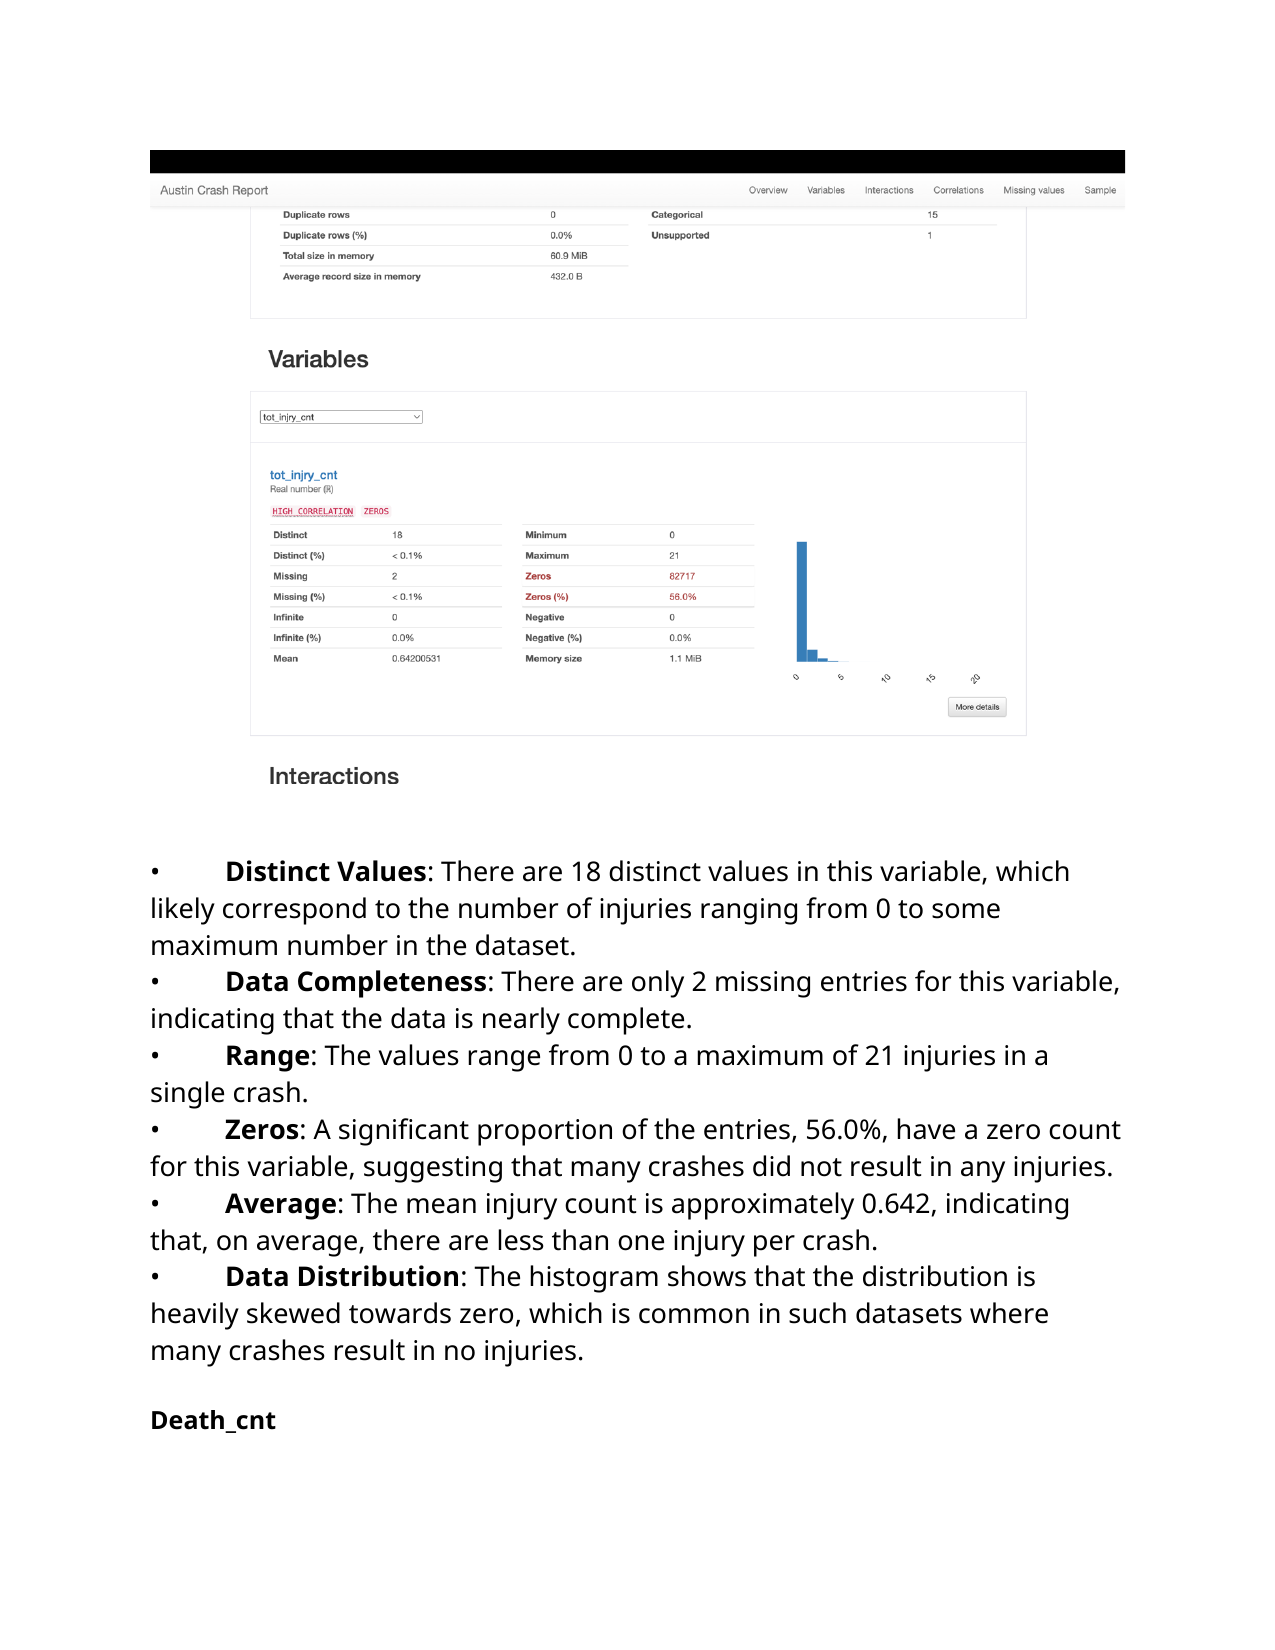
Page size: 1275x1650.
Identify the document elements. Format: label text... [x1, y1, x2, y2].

list Data Distribution: The histogram shows that the distribution is heavily skewed towards zero, which is common in such datasets where many crashes result in no injuries. [150, 1258, 1125, 1368]
picture [150, 150, 1125, 784]
list Distinct Values: There are 18 distinct values in this variable, which likely correspond to the number of injuries ranging from 0 to some maximum number in the dataset. [150, 852, 1125, 963]
list Average: The mean injury count is approximately 0.642, indicating that, on average, there are less than one injury per crash. [150, 1184, 1125, 1258]
text Death_cnt [150, 1402, 1125, 1437]
list Data Completeness: There are only 2 missing entries for this variable, indicating that the data is nearly complete. [150, 963, 1125, 1037]
list Zeros: A significant proportion of the entries, 56.0%, have a zero count for this variable, suggesting that many crashes did not result in any injuries. [150, 1110, 1125, 1184]
list Range: The values range from 0 to a maximum of 21 injuries in a single crash. [150, 1037, 1125, 1110]
